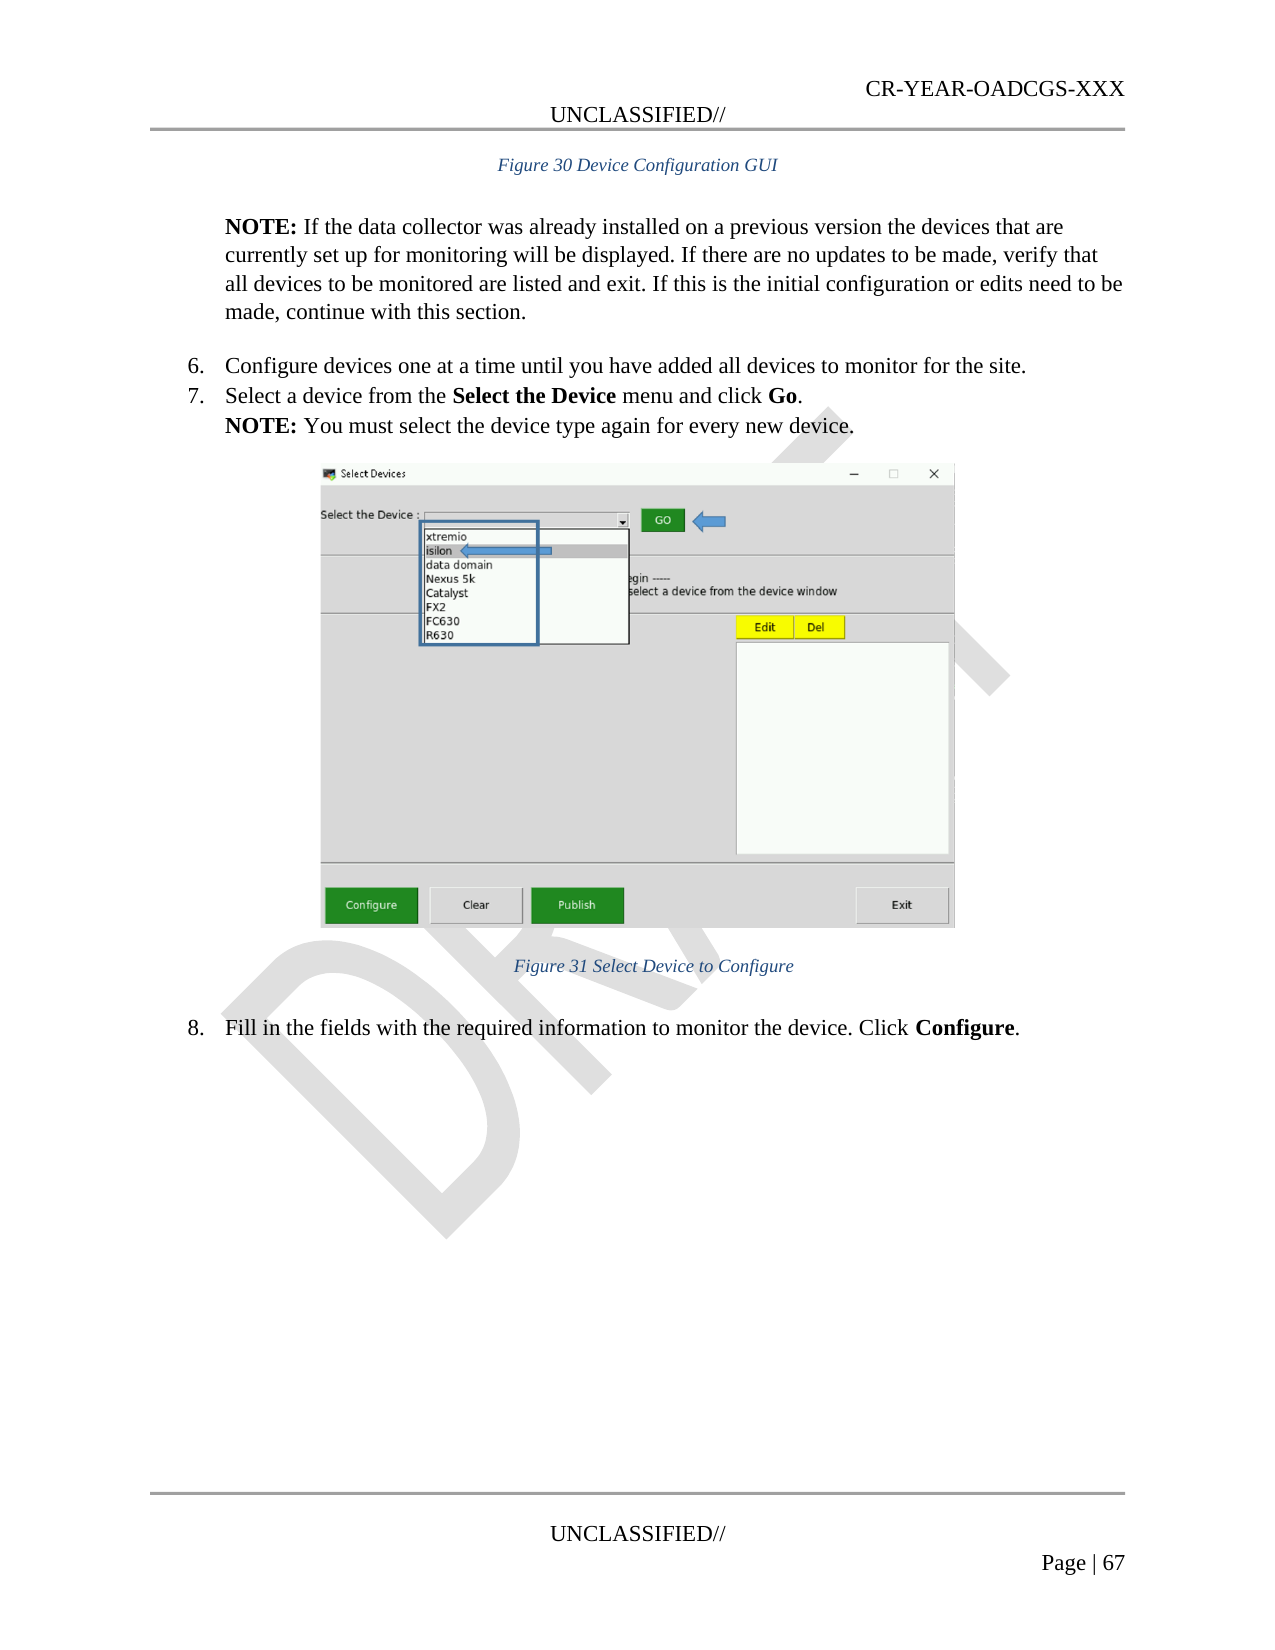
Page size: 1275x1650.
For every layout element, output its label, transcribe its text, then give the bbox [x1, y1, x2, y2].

picture [320, 463, 955, 928]
list Fill in the fields with the required information to monitor the device. Click Configure. [187, 1014, 1125, 1041]
list NOTE: You must select the device type again for every new device. [225, 412, 1125, 439]
text NOTE: If the data collector was already installed on a previous version the devices that are currently set up for monitoring will be displayed. If there are no updates to be made, verify that all devices to be monitored are listed and exit. If this is the initial configuration or edits need to be made, continue with this section. [225, 213, 1125, 325]
list Select a device from the Select the Device menu and click Go. [187, 382, 1125, 408]
list Configure devices one at a time until you have added all devices to monitor for the site. [187, 352, 1125, 378]
